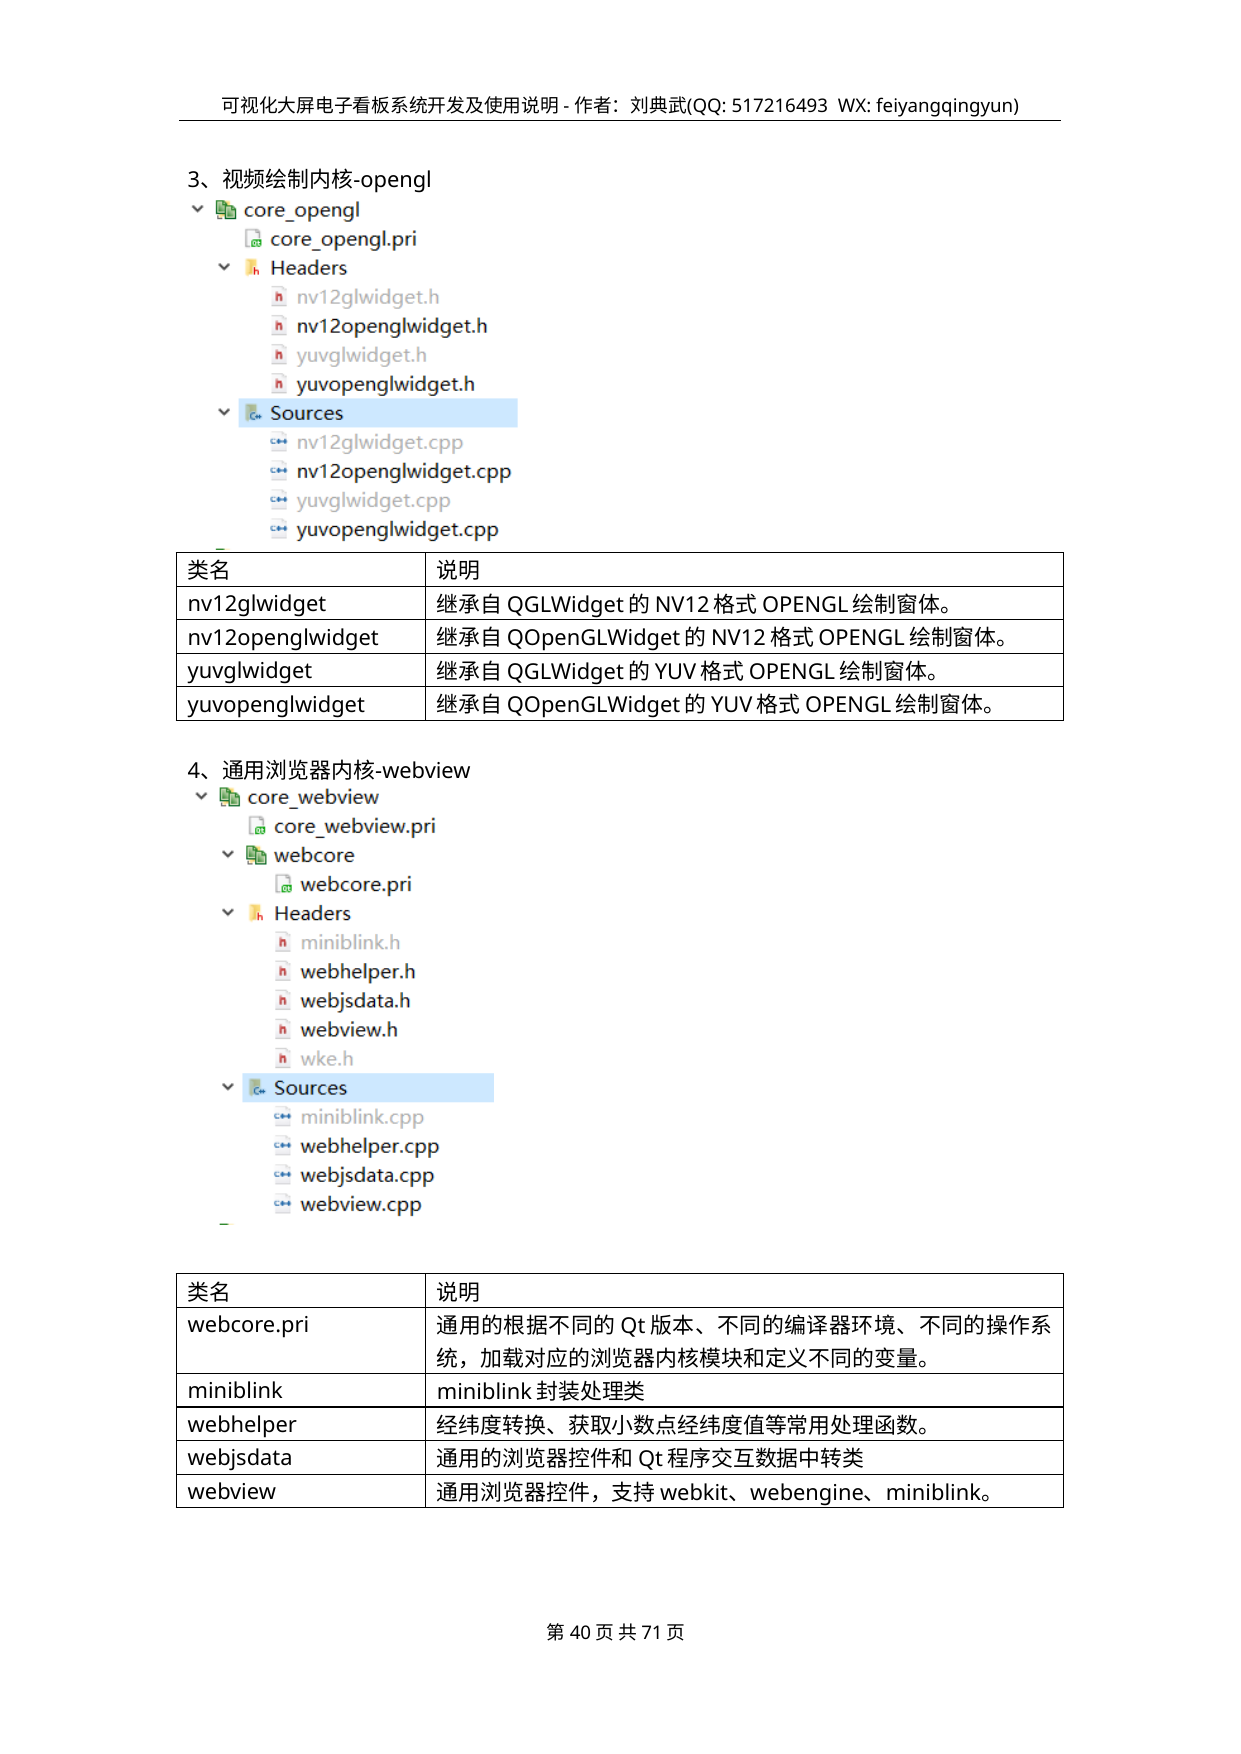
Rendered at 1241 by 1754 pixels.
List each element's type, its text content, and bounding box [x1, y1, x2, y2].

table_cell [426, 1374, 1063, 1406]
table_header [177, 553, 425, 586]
text 4、通用浏览器内核-webview [187, 753, 1053, 786]
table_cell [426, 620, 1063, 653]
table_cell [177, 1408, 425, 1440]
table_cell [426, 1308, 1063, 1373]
picture [187, 194, 518, 550]
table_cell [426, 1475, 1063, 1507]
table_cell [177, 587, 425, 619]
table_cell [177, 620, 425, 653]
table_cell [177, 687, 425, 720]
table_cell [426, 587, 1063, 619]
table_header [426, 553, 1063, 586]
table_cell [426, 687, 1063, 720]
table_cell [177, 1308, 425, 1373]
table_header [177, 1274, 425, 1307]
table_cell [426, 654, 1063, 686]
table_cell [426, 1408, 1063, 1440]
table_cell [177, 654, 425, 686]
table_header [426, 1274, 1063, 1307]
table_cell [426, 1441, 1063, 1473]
picture [187, 785, 494, 1225]
text 3、视频绘制内核-opengl [187, 162, 1053, 194]
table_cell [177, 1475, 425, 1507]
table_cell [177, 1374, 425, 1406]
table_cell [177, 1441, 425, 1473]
